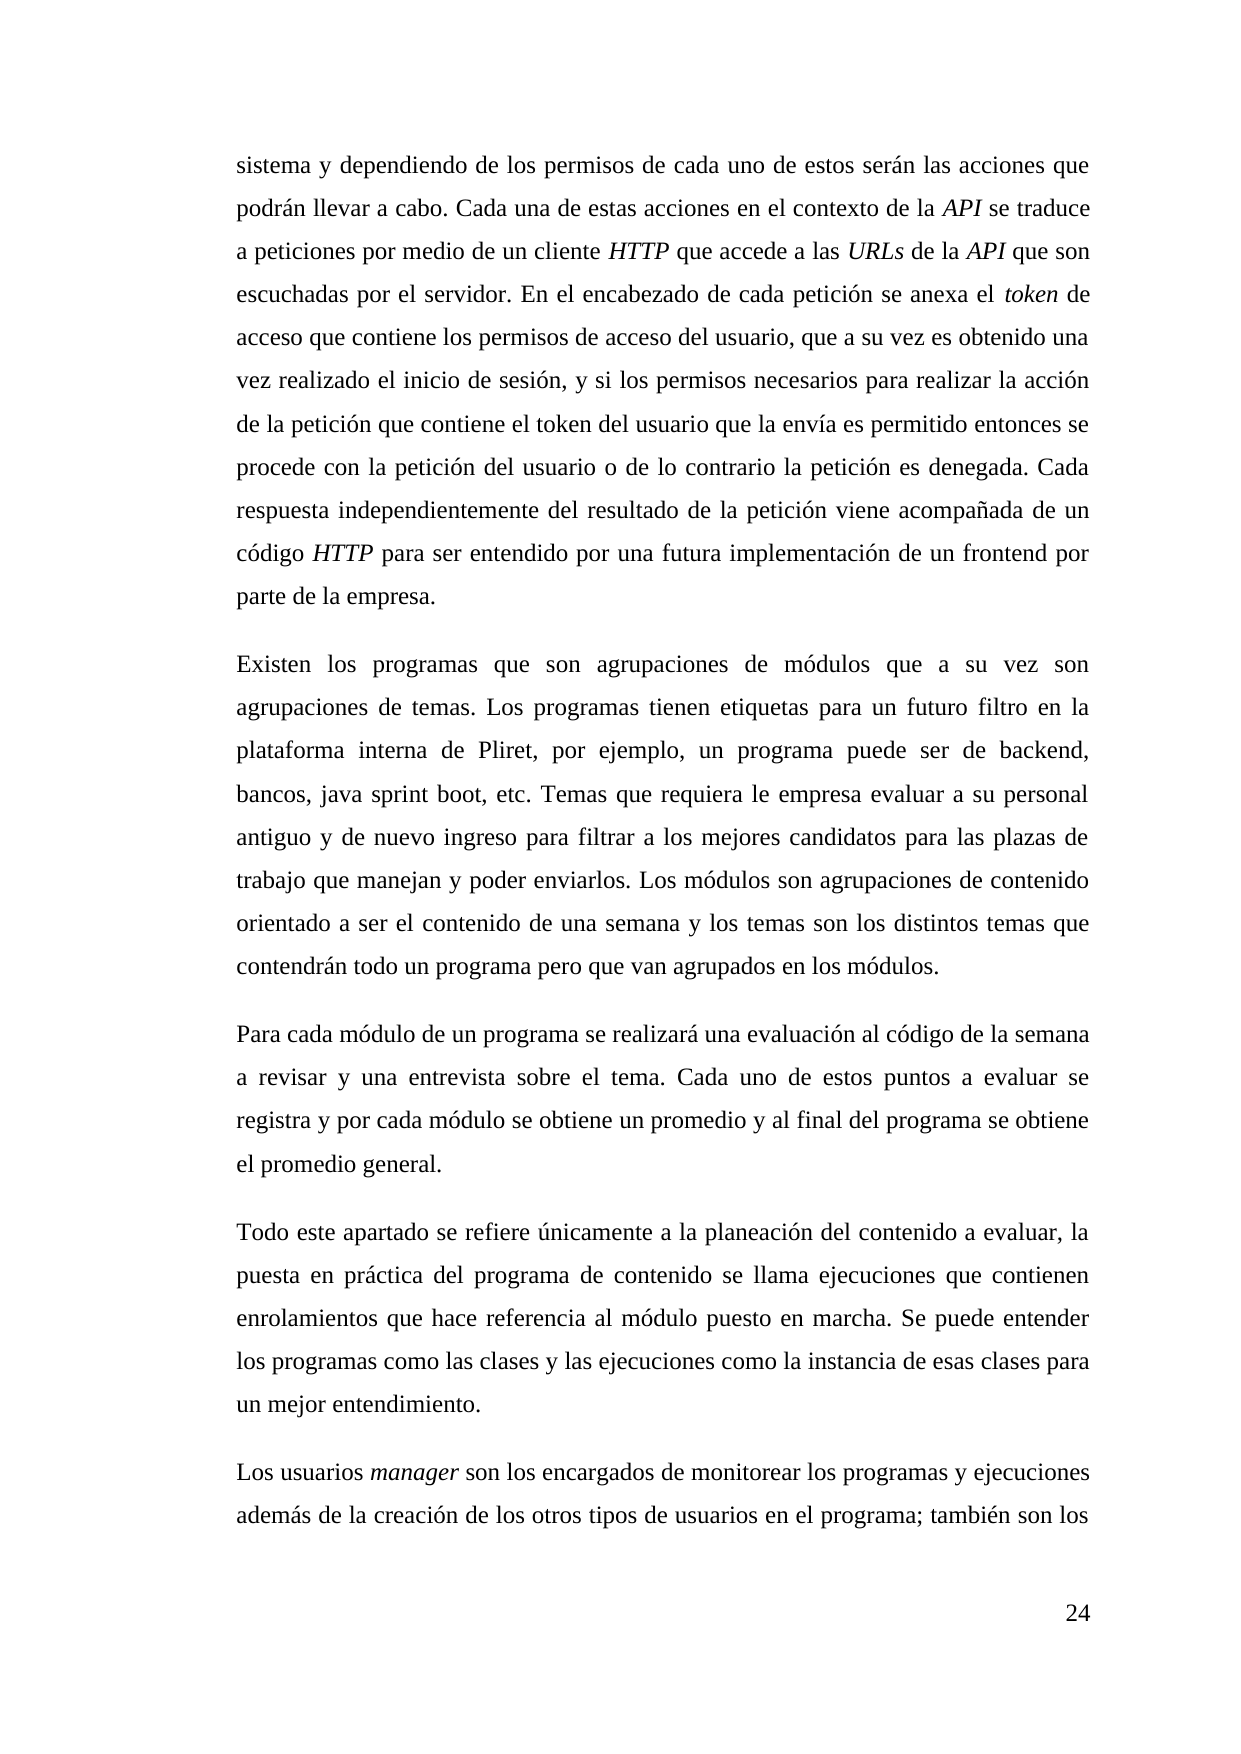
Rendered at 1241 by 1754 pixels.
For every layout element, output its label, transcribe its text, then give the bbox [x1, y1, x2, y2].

text Todo este apartado se refiere únicamente a la planeación del contenido a evaluar, la puesta en práctica del programa de contenido se llama ejecuciones que contienen enrolamientos que hace referencia al módulo puesto en marcha. Se puede entender los programas como las clases y las ejecuciones como la instancia de esas clases para un mejor entendimiento. [236, 1217, 1090, 1418]
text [236, 1457, 1090, 1529]
text Existen los programas que son agrupaciones de módulos que a su vez son agrupaciones de temas. Los programas tienen etiquetas para un futuro filtro en la plataforma interna de Pliret, por ejemplo, un programa puede ser de backend, bancos, java sprint boot, etc. Temas que requiera le empresa evaluar a su personal antiguo y de nuevo ingreso para filtrar a los mejores candidatos para las plazas de trabajo que manejan y poder enviarlos. Los módulos son agrupaciones de contenido orientado a ser el contenido de una semana y los temas son los distintos temas que contendrán todo un programa pero que van agrupados en los módulos. [236, 649, 1090, 980]
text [236, 150, 1090, 610]
text Para cada módulo de un programa se realizará una evaluación al código de la semana a revisar y una entrevista sobre el tema. Cada uno de estos puntos a evaluar se registra y por cada módulo se obtiene un promedio y al final del programa se obtiene el promedio general. [236, 1019, 1090, 1177]
